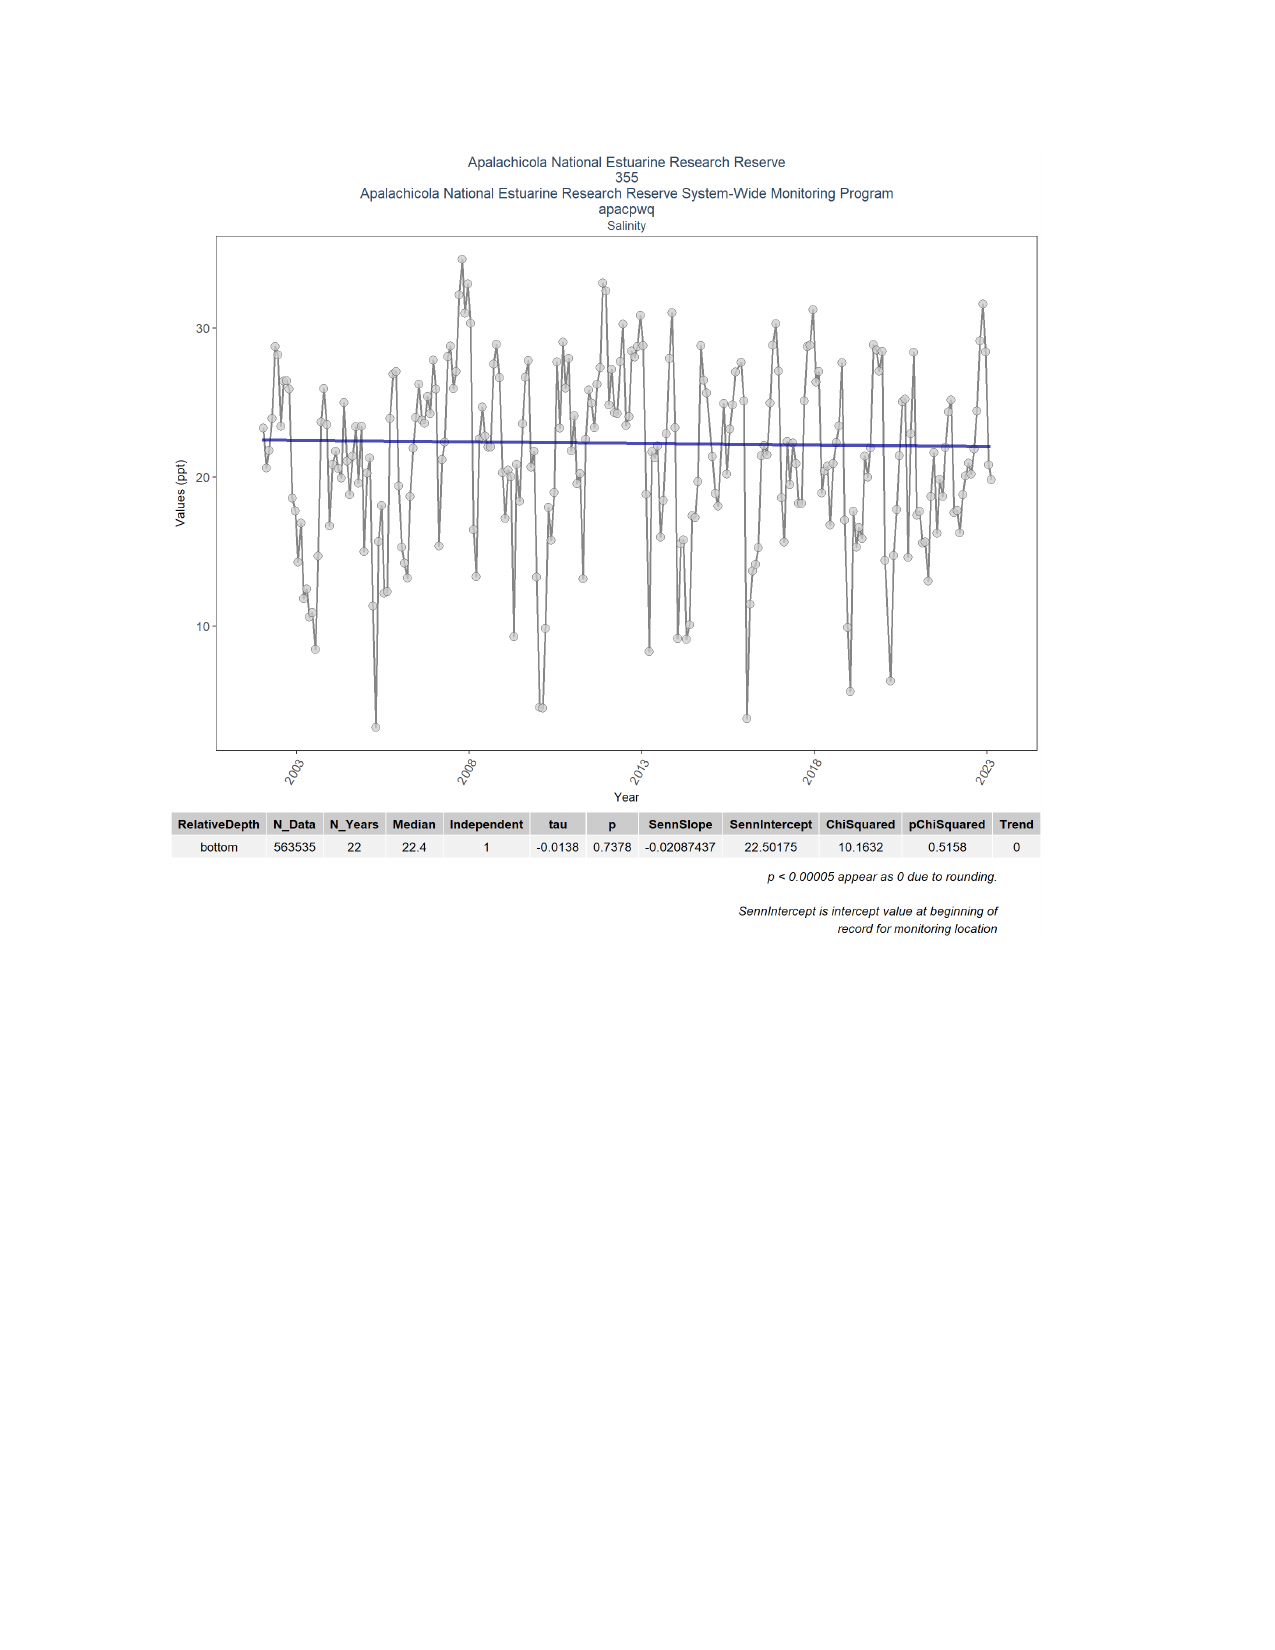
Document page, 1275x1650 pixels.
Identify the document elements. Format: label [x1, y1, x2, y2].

picture [168, 150, 1044, 938]
